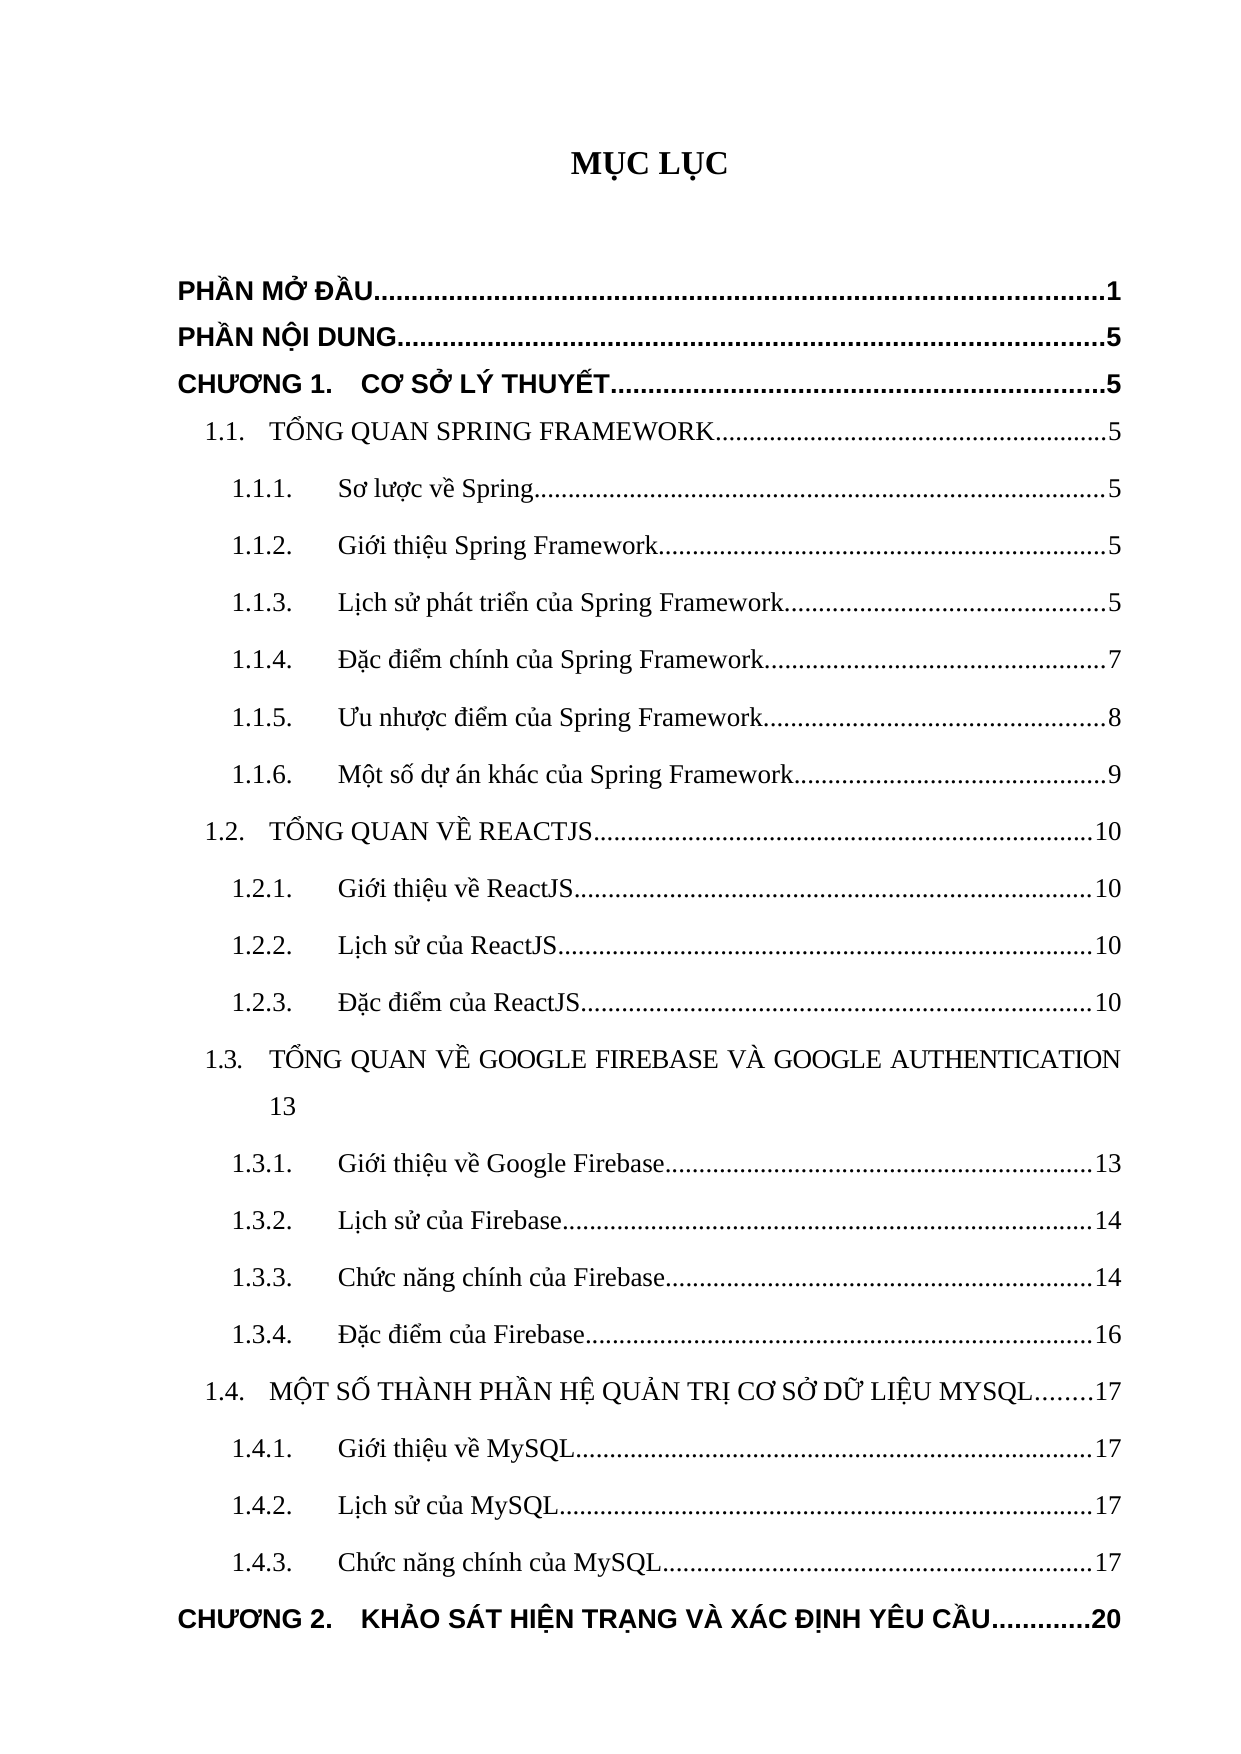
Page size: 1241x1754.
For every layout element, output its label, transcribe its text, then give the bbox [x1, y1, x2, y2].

text MỤC LỤC [177, 143, 1122, 181]
